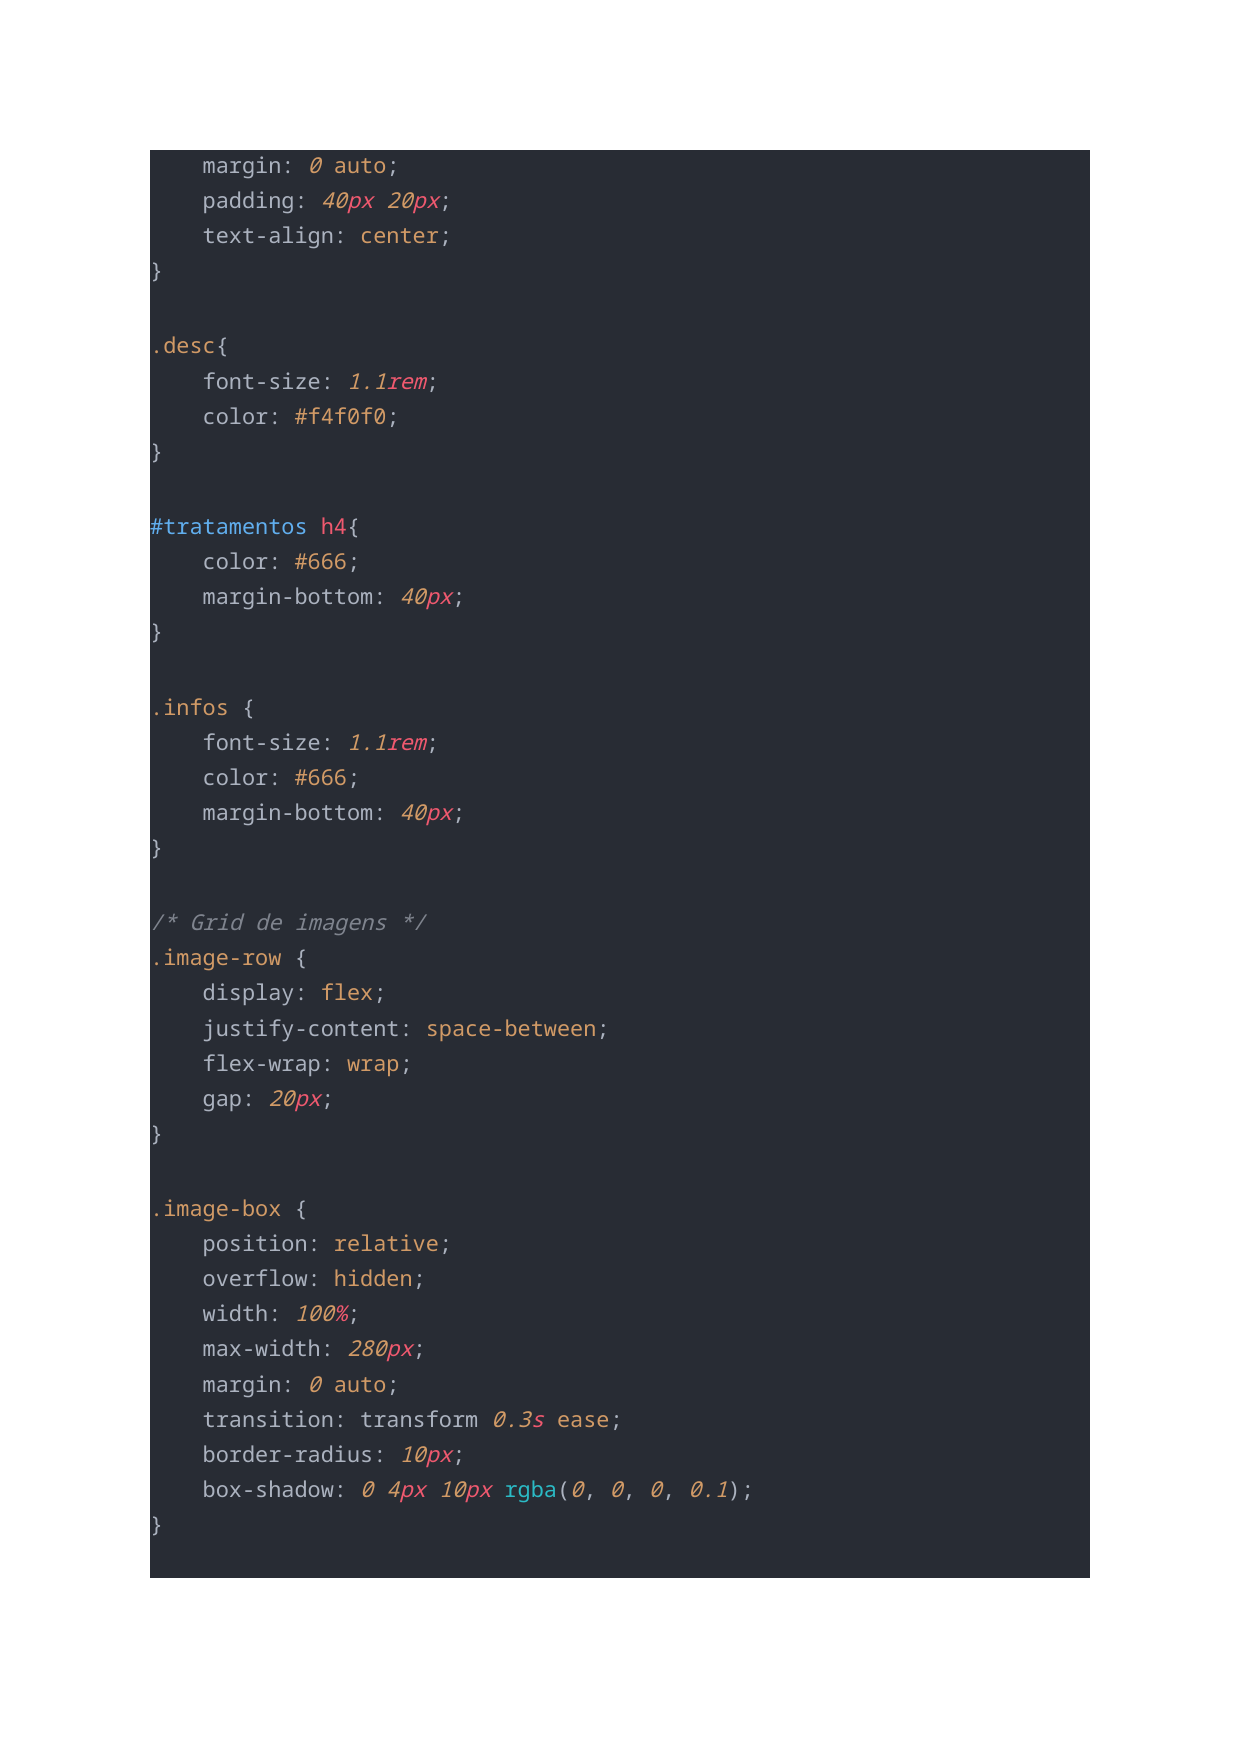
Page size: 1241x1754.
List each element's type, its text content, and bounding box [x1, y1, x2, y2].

text .desc{ [150, 331, 1090, 360]
text justify-content: space-between; [150, 1012, 1090, 1042]
text box-shadow: 0 4px 10px rgba(0, 0, 0, 0.1); [150, 1474, 1090, 1504]
text text-align: center; [150, 220, 1090, 250]
text color: #f4f0f0; [150, 401, 1090, 431]
text } [150, 1509, 1090, 1539]
text position: relative; [150, 1228, 1090, 1258]
text overflow: hidden; [150, 1263, 1090, 1293]
text width: 100%; [150, 1298, 1090, 1328]
text color: #666; [150, 762, 1090, 792]
text display: flex; [150, 977, 1090, 1007]
text margin: 0 auto; [150, 150, 1090, 180]
text .infos { [150, 692, 1090, 721]
text } [150, 436, 1090, 466]
text font-size: 1.1rem; [150, 366, 1090, 395]
text } [150, 1118, 1090, 1148]
text padding: 40px 20px; [150, 185, 1090, 215]
text flex-wrap: wrap; [150, 1048, 1090, 1077]
text /* Grid de imagens */ [150, 907, 1090, 937]
text } [150, 255, 1090, 285]
text border-radius: 10px; [150, 1439, 1090, 1468]
text } [150, 832, 1090, 862]
text } [150, 616, 1090, 646]
text color: #666; [150, 546, 1090, 576]
text margin: 0 auto; [150, 1368, 1090, 1398]
text font-size: 1.1rem; [150, 727, 1090, 756]
text gap: 20px; [150, 1083, 1090, 1112]
text margin-bottom: 40px; [150, 797, 1090, 827]
text #tratamentos h4{ [150, 511, 1090, 541]
text transition: transform 0.3s ease; [150, 1404, 1090, 1433]
text .image-row { [150, 942, 1090, 972]
text max-width: 280px; [150, 1333, 1090, 1363]
text .image-box { [150, 1193, 1090, 1223]
text margin-bottom: 40px; [150, 581, 1090, 611]
